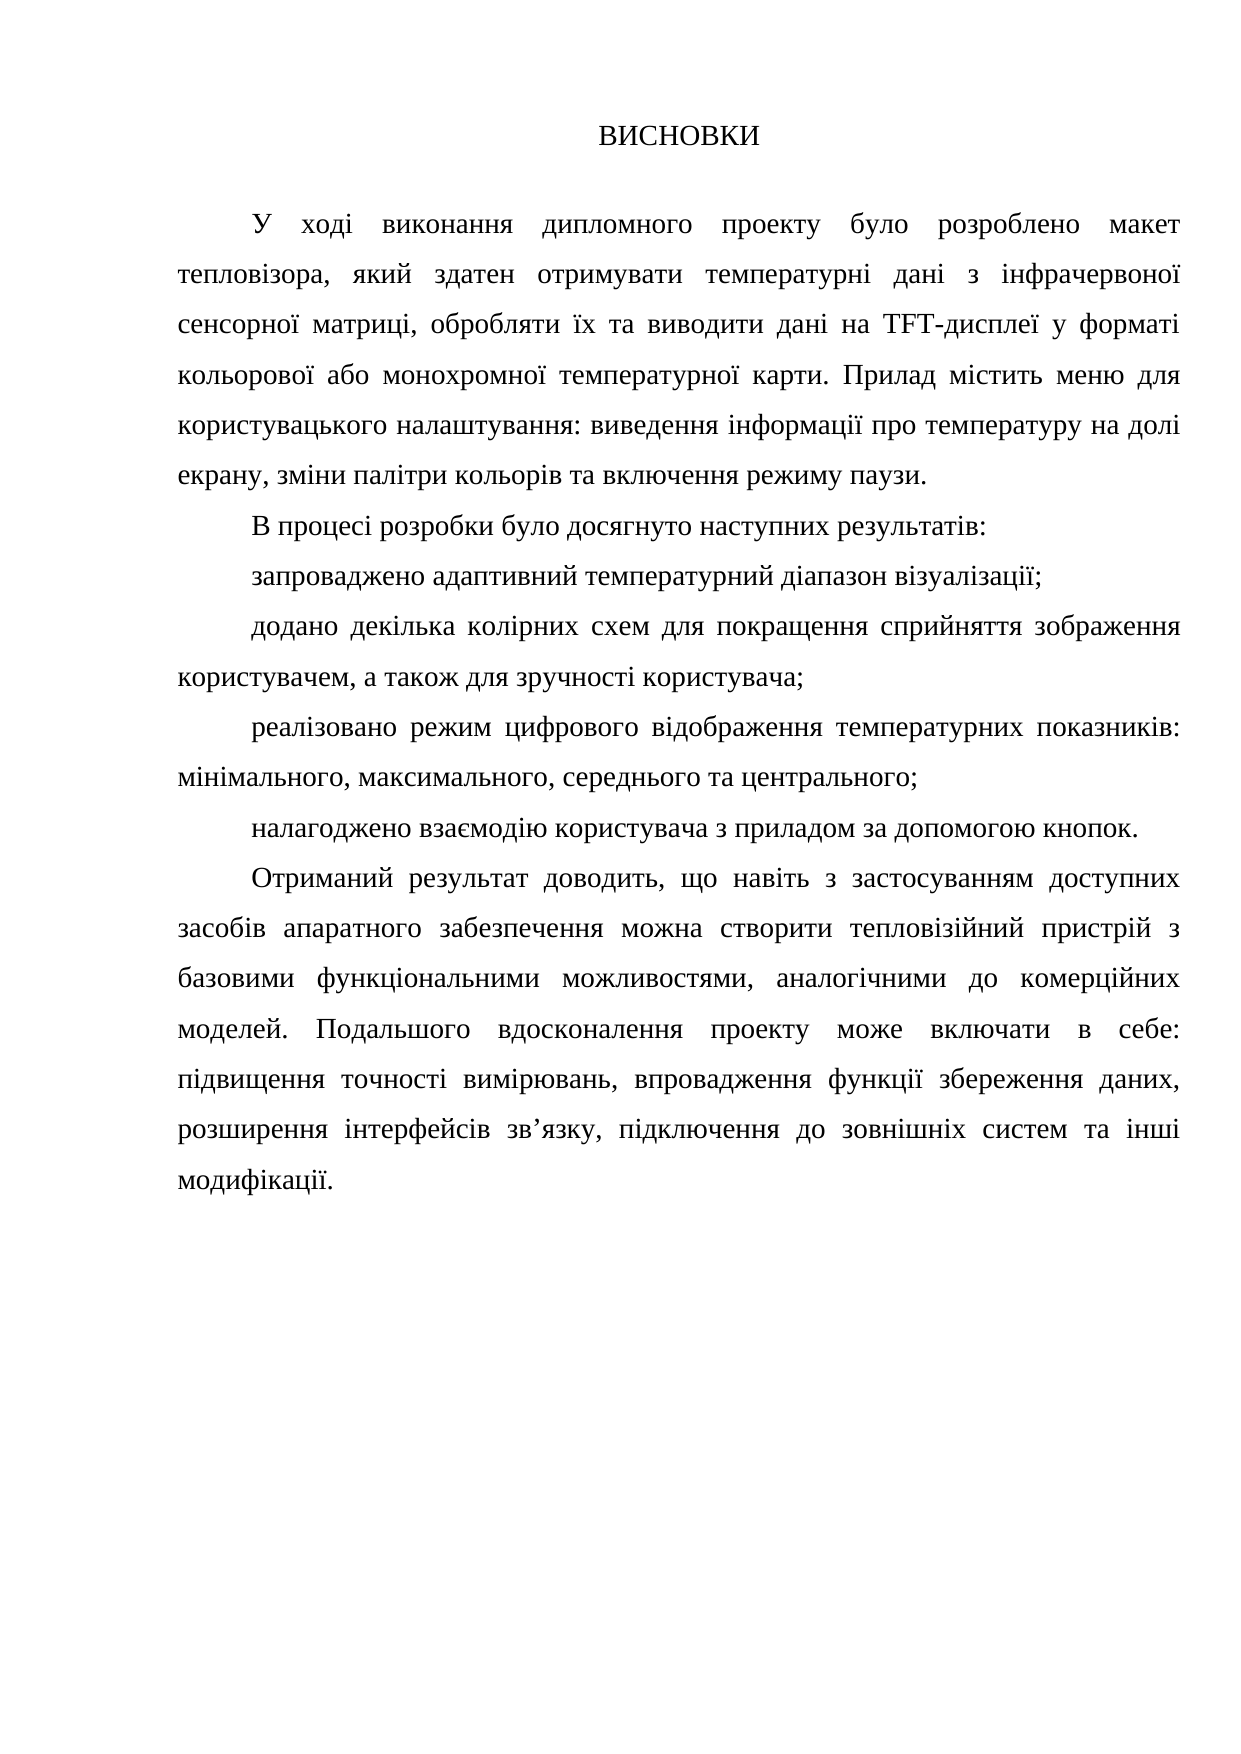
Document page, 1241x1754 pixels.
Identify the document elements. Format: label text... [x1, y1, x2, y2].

text У ході виконання дипломного проекту було розроблено макет тепловізора, який здатен отримувати температурні дані з інфрачервоної сенсорної матриці, обробляти їх та виводити дані на TFT-дисплеї у форматі кольорової або монохромної температурної карти. Прилад містить меню для користувацького налаштування: виведення інформації про температуру на долі екрану, зміни палітри кольорів та включення режиму паузи. [177, 206, 1181, 491]
text налагоджено взаємодію користувача з приладом за допомогою кнопок. [177, 810, 1181, 843]
text реалізовано режим цифрового відображення температурних показників: мінімального, максимального, середнього та центрального; [177, 709, 1181, 793]
text Отриманий результат доводить, що навіть з застосуванням доступних засобів апаратного забезпечення можна створити тепловізійний пристрій з базовими функціональними можливостями, аналогічними до комерційних моделей. Подальшого вдосконалення проекту може включати в себе: підвищення точності вимірювань, впровадження функції збереження даних, розширення інтерфейсів зв’язку, підключення до зовнішніх систем та інші модифікації. [177, 860, 1181, 1195]
text ВИСНОВКИ [177, 118, 1181, 152]
text запроваджено адаптивний температурний діапазон візуалізації; [177, 558, 1181, 592]
text додано декілька колірних схем для покращення сприйняття зображення користувачем, а також для зручності користувача; [177, 608, 1181, 692]
text В процесі розробки було досягнуто наступних результатів: [177, 508, 1181, 541]
